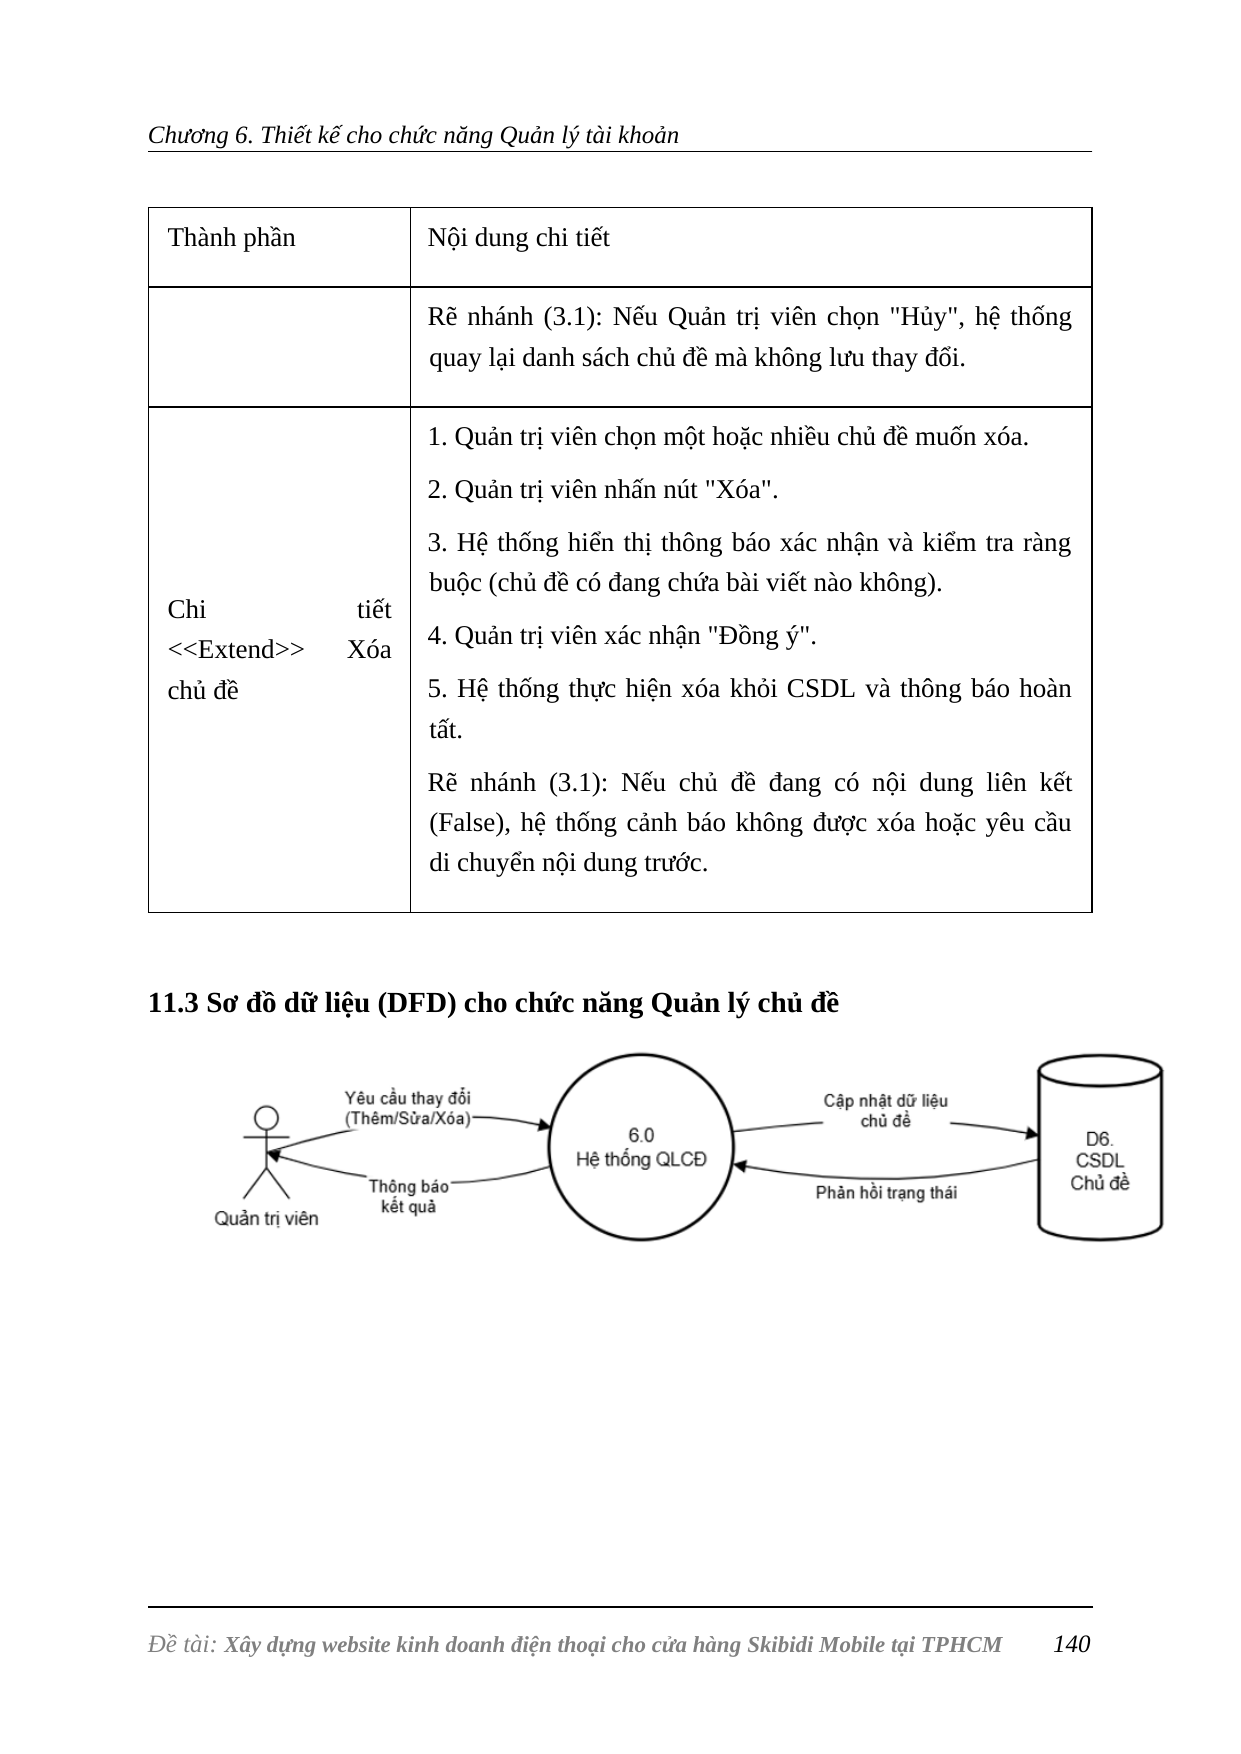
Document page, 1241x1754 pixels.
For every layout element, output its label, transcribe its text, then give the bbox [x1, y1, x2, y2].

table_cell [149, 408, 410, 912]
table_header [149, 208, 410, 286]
subtitle Sơ đồ dữ liệu (DFD) cho chức năng Quản lý chủ đề [148, 976, 1092, 1022]
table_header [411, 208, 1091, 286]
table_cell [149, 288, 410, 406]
picture [206, 1046, 1182, 1257]
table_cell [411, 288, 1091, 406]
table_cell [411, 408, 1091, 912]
